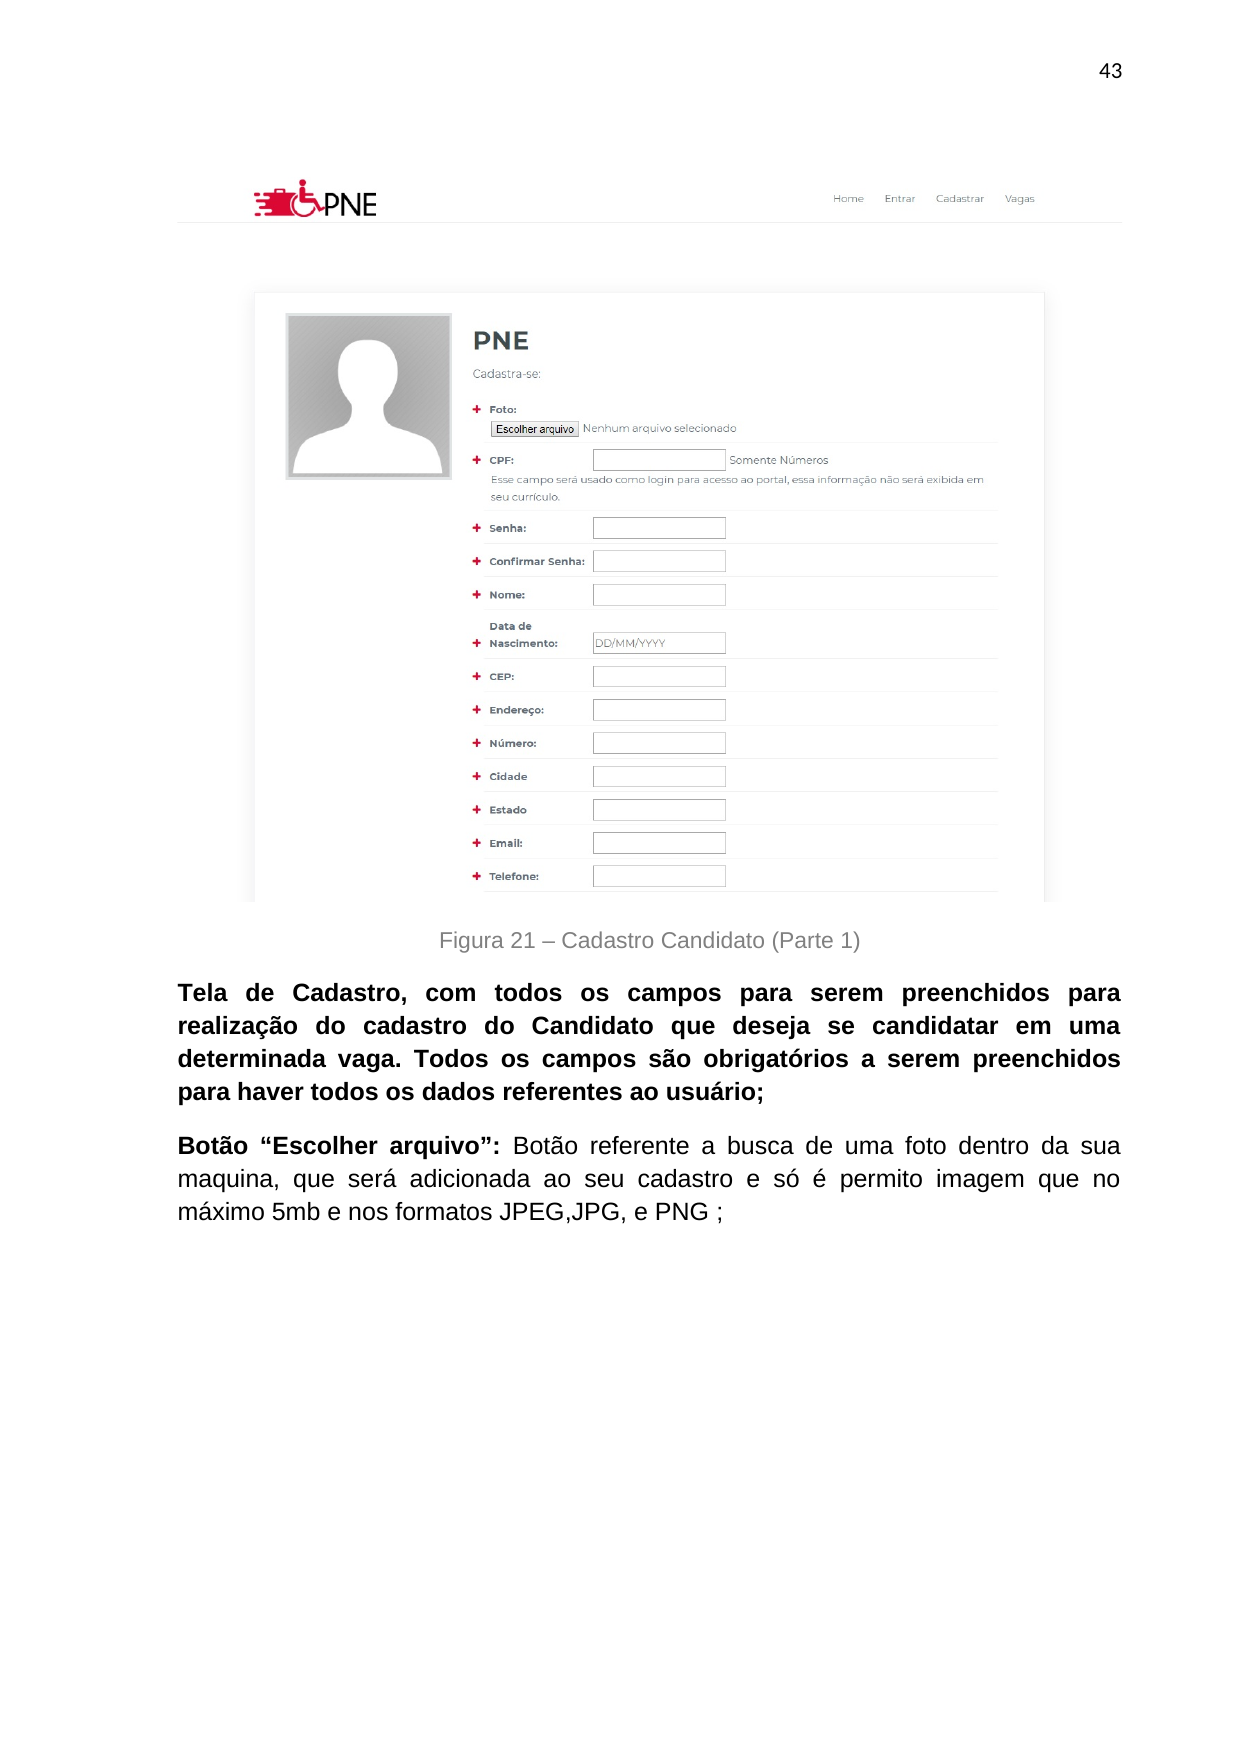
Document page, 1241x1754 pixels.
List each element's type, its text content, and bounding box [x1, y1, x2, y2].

text Figura 21 – Cadastro Candidato (Parte 1) [177, 927, 1122, 953]
text Botão “Escolher arquivo”: Botão referente a busca de uma foto dentro da sua maquina, que será adicionada ao seu cadastro e só é permito imagem que no máximo 5mb e nos formatos JPEG,JPG, e PNG ; [177, 1131, 1122, 1225]
text Tela de Cadastro, com todos os campos para serem preenchidos para realização do cadastro do Candidato que deseja se candidatar em uma determinada vaga. Todos os campos são obrigatórios a serem preenchidos para haver todos os dados referentes ao usuário; [177, 978, 1122, 1106]
picture [177, 177, 1123, 902]
